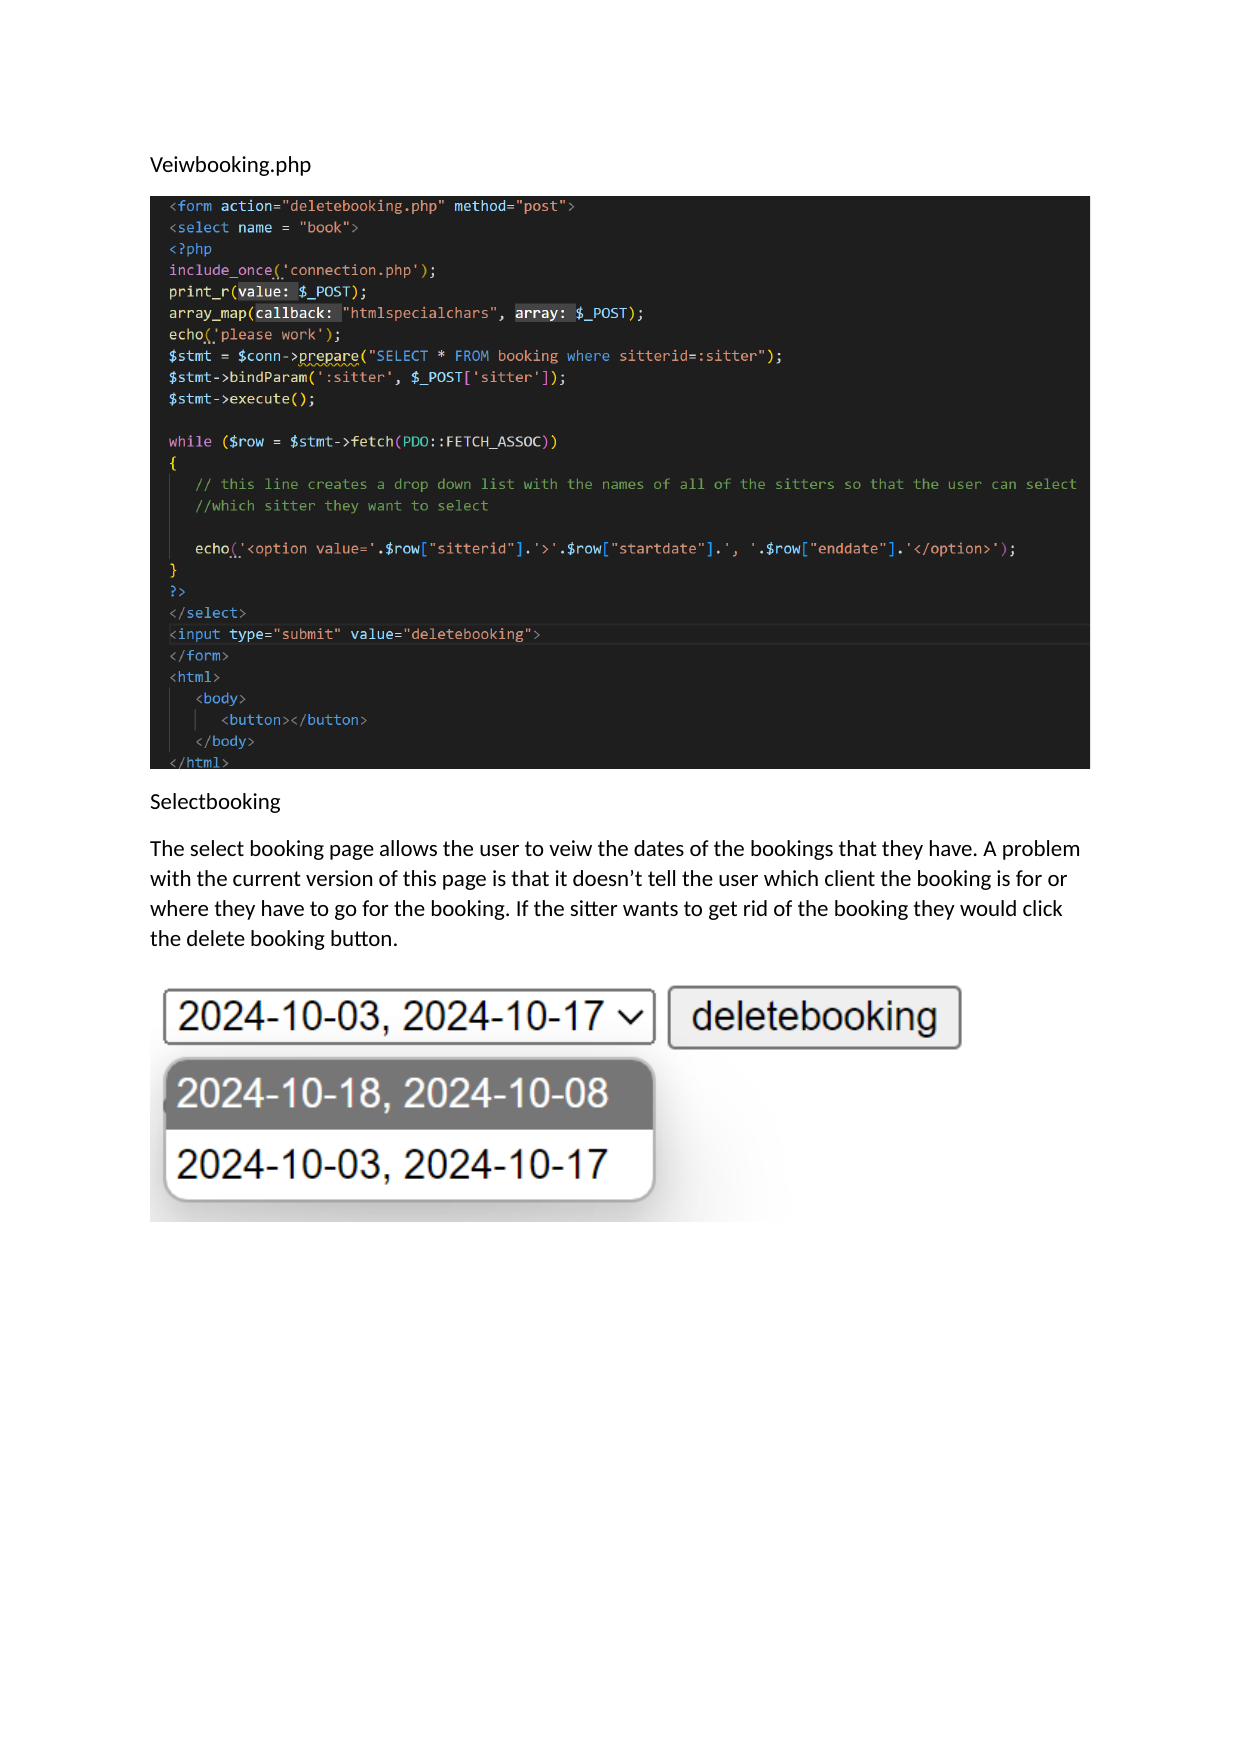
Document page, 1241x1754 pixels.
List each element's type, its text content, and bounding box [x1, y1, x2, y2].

picture [150, 971, 1091, 1222]
text Selectbooking [150, 787, 1090, 815]
picture [150, 196, 1091, 769]
text The select booking page allows the user to veiw the dates of the bookings that they have. A problem with the current version of this page is that it doesn’t tell the user which client the booking is for or where they have to go for the booking. If the sitter wants to get rid of the booking they would click the delete booking button. [150, 834, 1090, 952]
text Veiwbooking.php [150, 150, 1090, 178]
